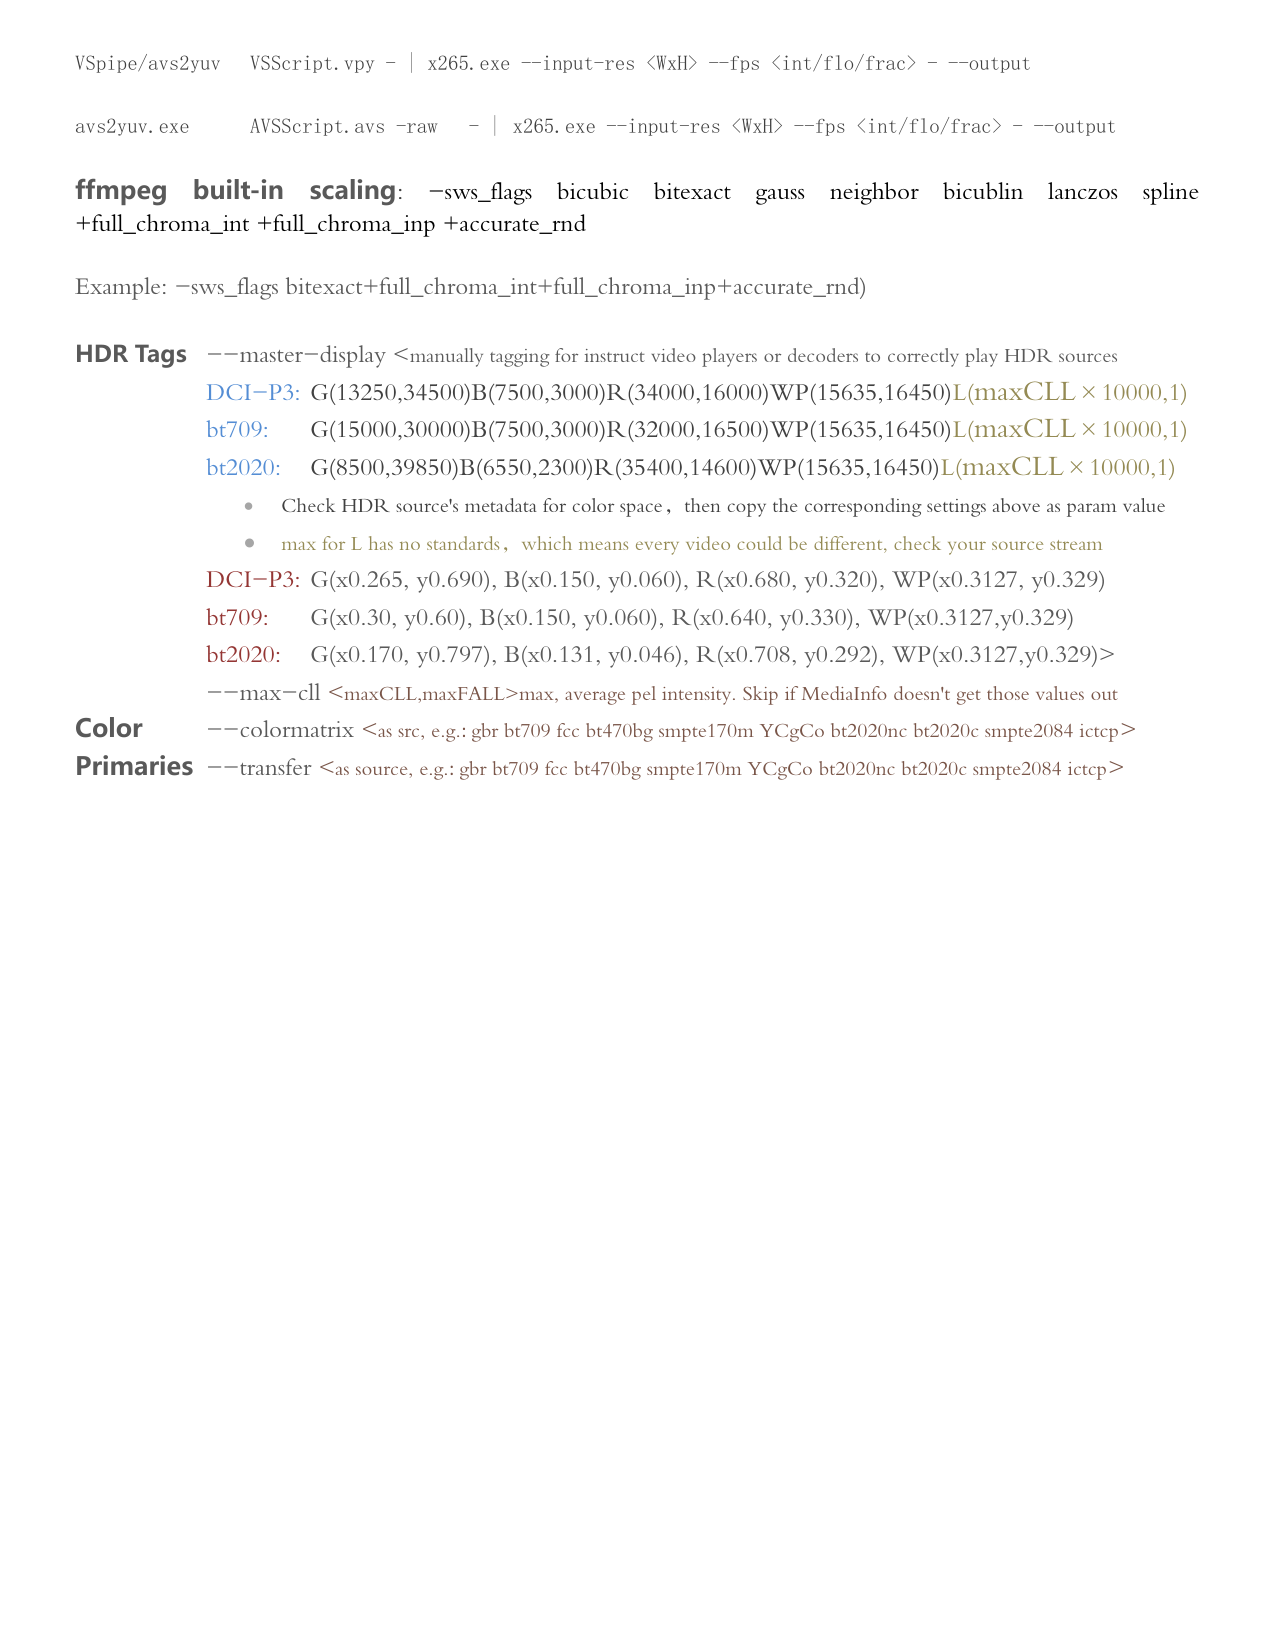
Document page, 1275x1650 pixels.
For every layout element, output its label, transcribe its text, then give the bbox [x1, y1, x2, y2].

text avs2yuv.exe AVSScript.avs -raw - | x265.exe --input-res <WxH> --fps <int/flo/frac> - --output [75, 109, 1200, 143]
text Example: -sws_flags bitexact+full_chroma_int+full_chroma_inp+accurate_rnd) [75, 269, 1200, 303]
text ffmpeg built-in scaling: -sws_flags bicubic bitexact gauss neighbor bicublin lanczos spline +full_chroma_int +full_chroma_inp +accurate_rnd [75, 172, 1200, 240]
text VSpipe/avs2yuv VSScript.vpy - | x265.exe --input-res <WxH> --fps <int/flo/frac> - --output [75, 46, 1200, 80]
